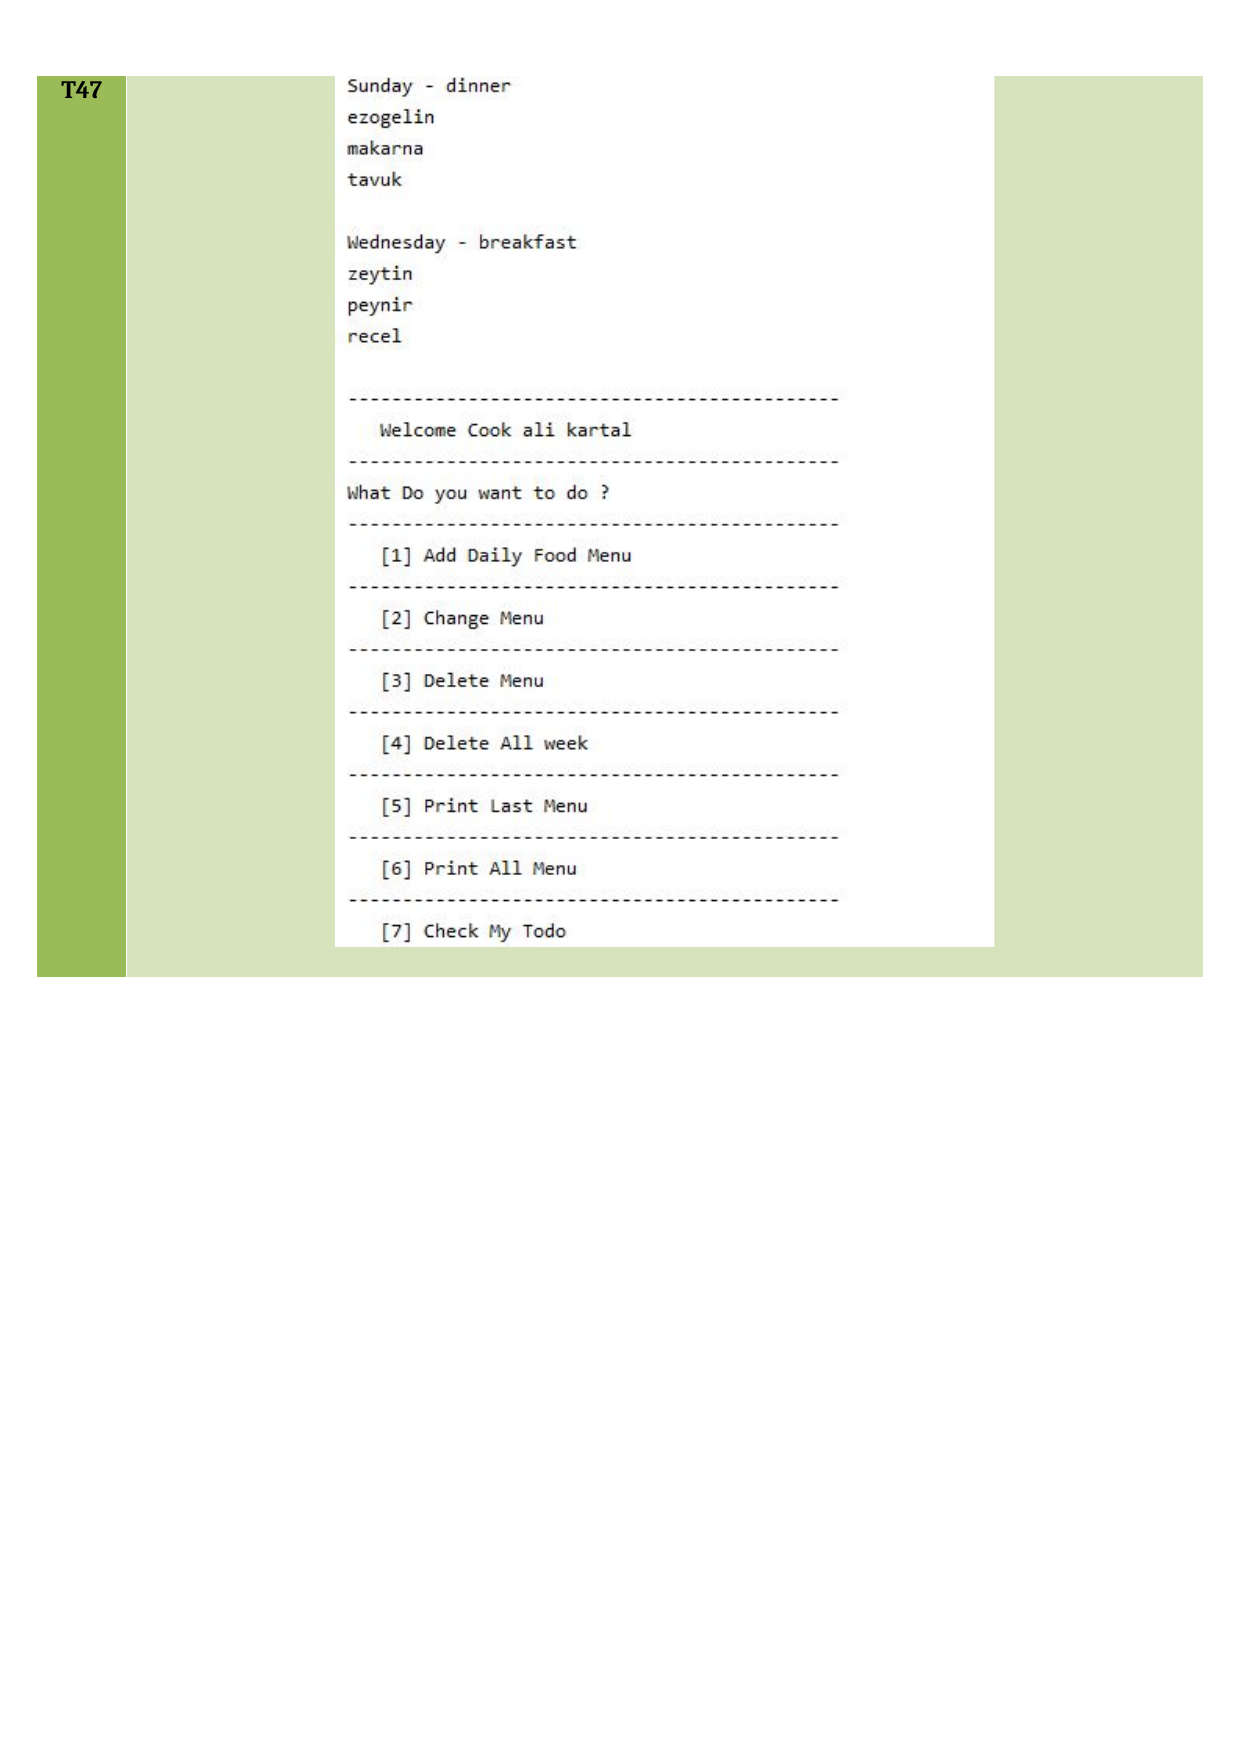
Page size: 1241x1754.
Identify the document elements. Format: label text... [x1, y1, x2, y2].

table_cell [127, 76, 1203, 977]
picture [335, 76, 995, 947]
table_cell T47 [37, 76, 126, 977]
